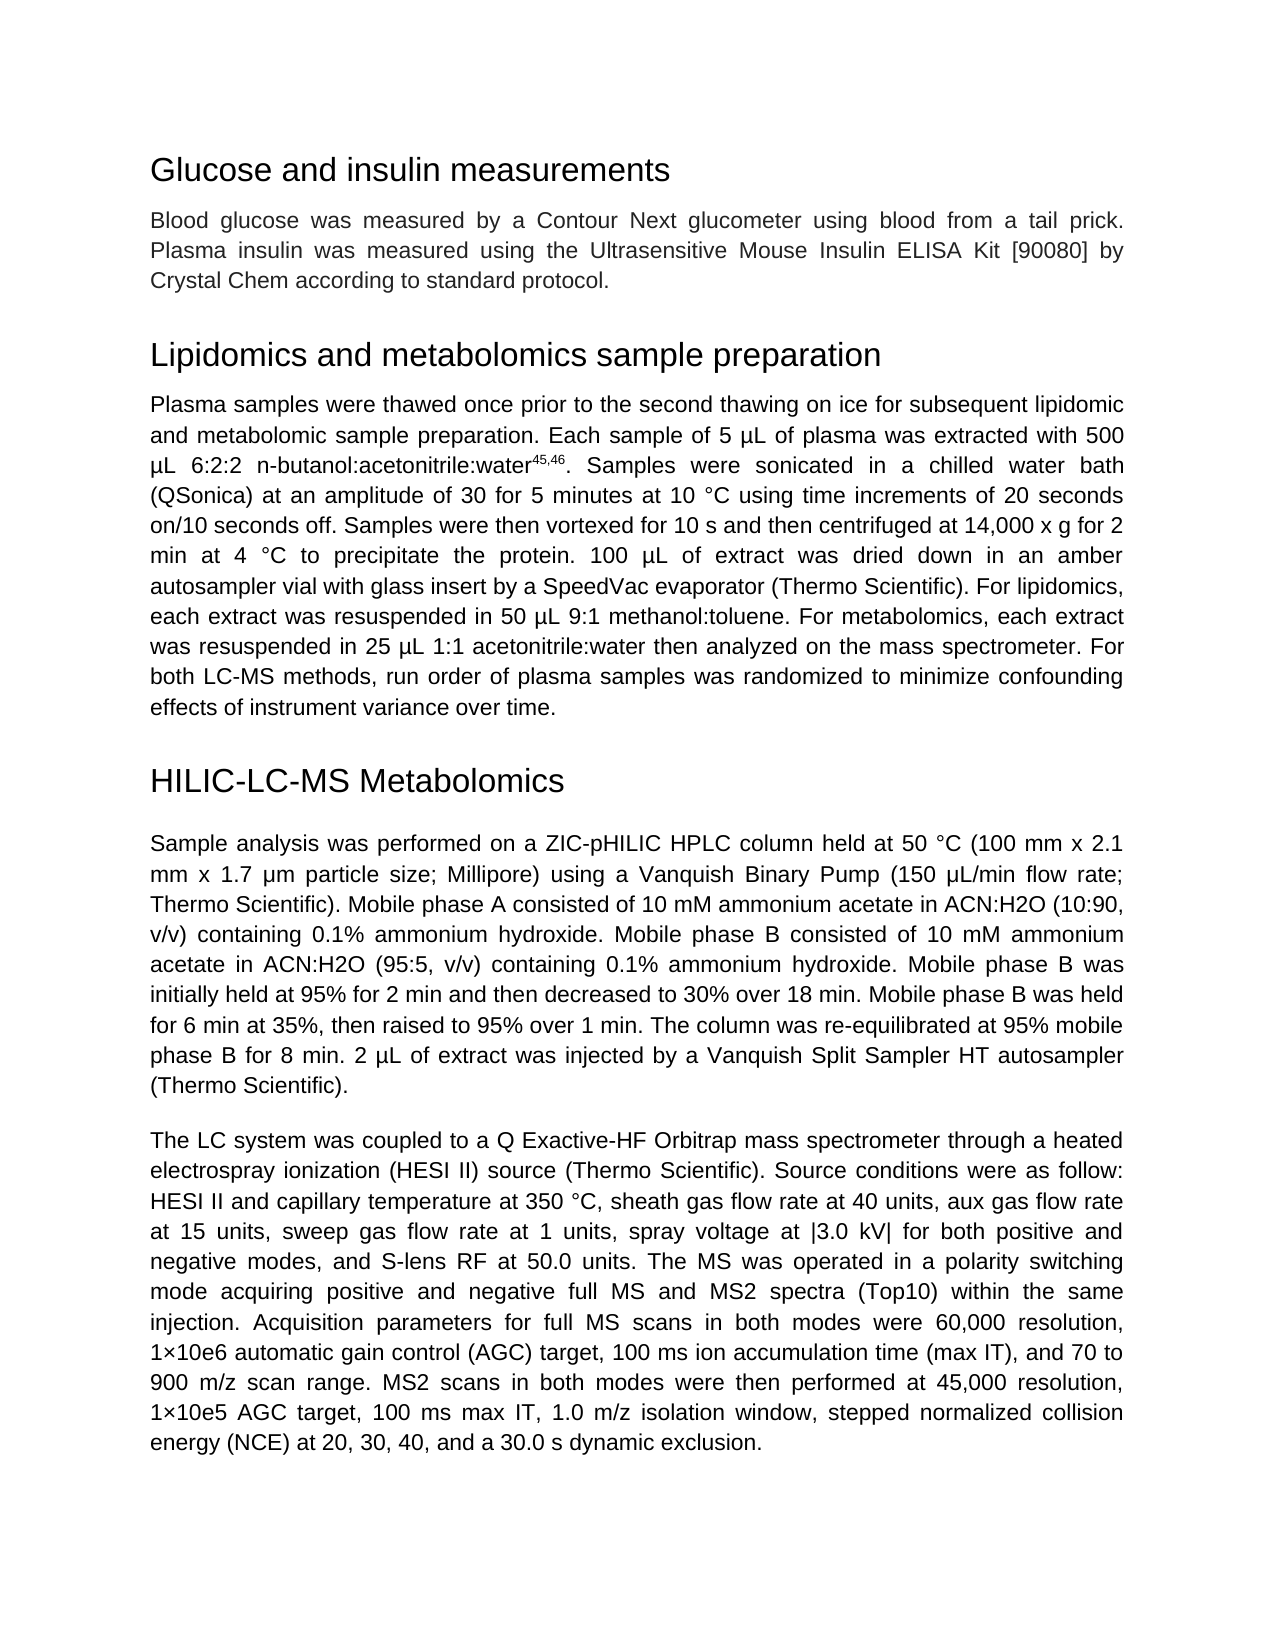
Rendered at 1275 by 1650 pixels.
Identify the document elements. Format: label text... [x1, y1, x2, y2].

text The LC system was coupled to a Q Exactive-HF Orbitrap mass spectrometer through a heated electrospray ionization (HESI II) source (Thermo Scientific). Source conditions were as follow: HESI II and capillary temperature at 350 °C, sheath gas flow rate at 40 units, aux gas flow rate at 15 units, sweep gas flow rate at 1 units, spray voltage at |3.0 kV| for both positive and negative modes, and S-lens RF at 50.0 units. The MS was operated in a polarity switching mode acquiring positive and negative full MS and MS2 spectra (Top10) within the same injection. Acquisition parameters for full MS scans in both modes were 60,000 resolution, 1×10e6 automatic gain control (AGC) target, 100 ms ion accumulation time (max IT), and 70 to 900 m/z scan range. MS2 scans in both modes were then performed at 45,000 resolution, 1×10e5 AGC target, 100 ms max IT, 1.0 m/z isolation window, stepped normalized collision energy (NCE) at 20, 30, 40, and a 30.0 s dynamic exclusion. [150, 1127, 1125, 1456]
text Sample analysis was performed on a ZIC-pHILIC HPLC column held at 50 °C (100 mm x 2.1 mm x 1.7 μm particle size; Millipore) using a Vanquish Binary Pump (150 μL/min flow rate; Thermo Scientific). Mobile phase A consisted of 10 mM ammonium acetate in ACN:H2O (10:90, v/v) containing 0.1% ammonium hydroxide. Mobile phase B consisted of 10 mM ammonium acetate in ACN:H2O (95:5, v/v) containing 0.1% ammonium hydroxide. Mobile phase B was initially held at 95% for 2 min and then decreased to 30% over 18 min. Mobile phase B was held for 6 min at 35%, then raised to 95% over 1 min. The column was re-equilibrated at 95% mobile phase B for 8 min. 2 µL of extract was injected by a Vanquish Split Sampler HT autosampler (Thermo Scientific). [150, 830, 1125, 1098]
subtitle HILIC-LC-MS Metabolomics [150, 761, 1125, 800]
text Blood glucose was measured by a Contour Next glucometer using blood from a tail prick. Plasma insulin was measured using the Ultrasensitive Mouse Insulin ELISA Kit [90080] by Crystal Chem according to standard protocol. [150, 263, 1125, 293]
subtitle Glucose and insulin measurements [150, 150, 1125, 188]
subtitle Lipidomics and metabolomics sample preparation [150, 335, 1125, 373]
text Plasma samples were thawed once prior to the second thawing on ice for subsequent lipidomic and metabolomic sample preparation. Each sample of 5 µL of plasma was extracted with 500 µL 6:2:2 n-butanol:acetonitrile:water45,46. Samples were sonicated in a chilled water bath (QSonica) at an amplitude of 30 for 5 minutes at 10 °C using time increments of 20 seconds on/10 seconds off. Samples were then vortexed for 10 s and then centrifuged at 14,000 x g for 2 min at 4 °C to precipitate the protein. 100 µL of extract was dried down in an amber autosampler vial with glass insert by a SpeedVac evaporator (Thermo Scientific). For lipidomics, each extract was resuspended in 50 µL 9:1 methanol:toluene. For metabolomics, each extract was resuspended in 25 µL 1:1 acetonitrile:water then analyzed on the mass spectrometer. For both LC-MS methods, run order of plasma samples was randomized to minimize confounding effects of instrument variance over time. [150, 391, 1125, 720]
